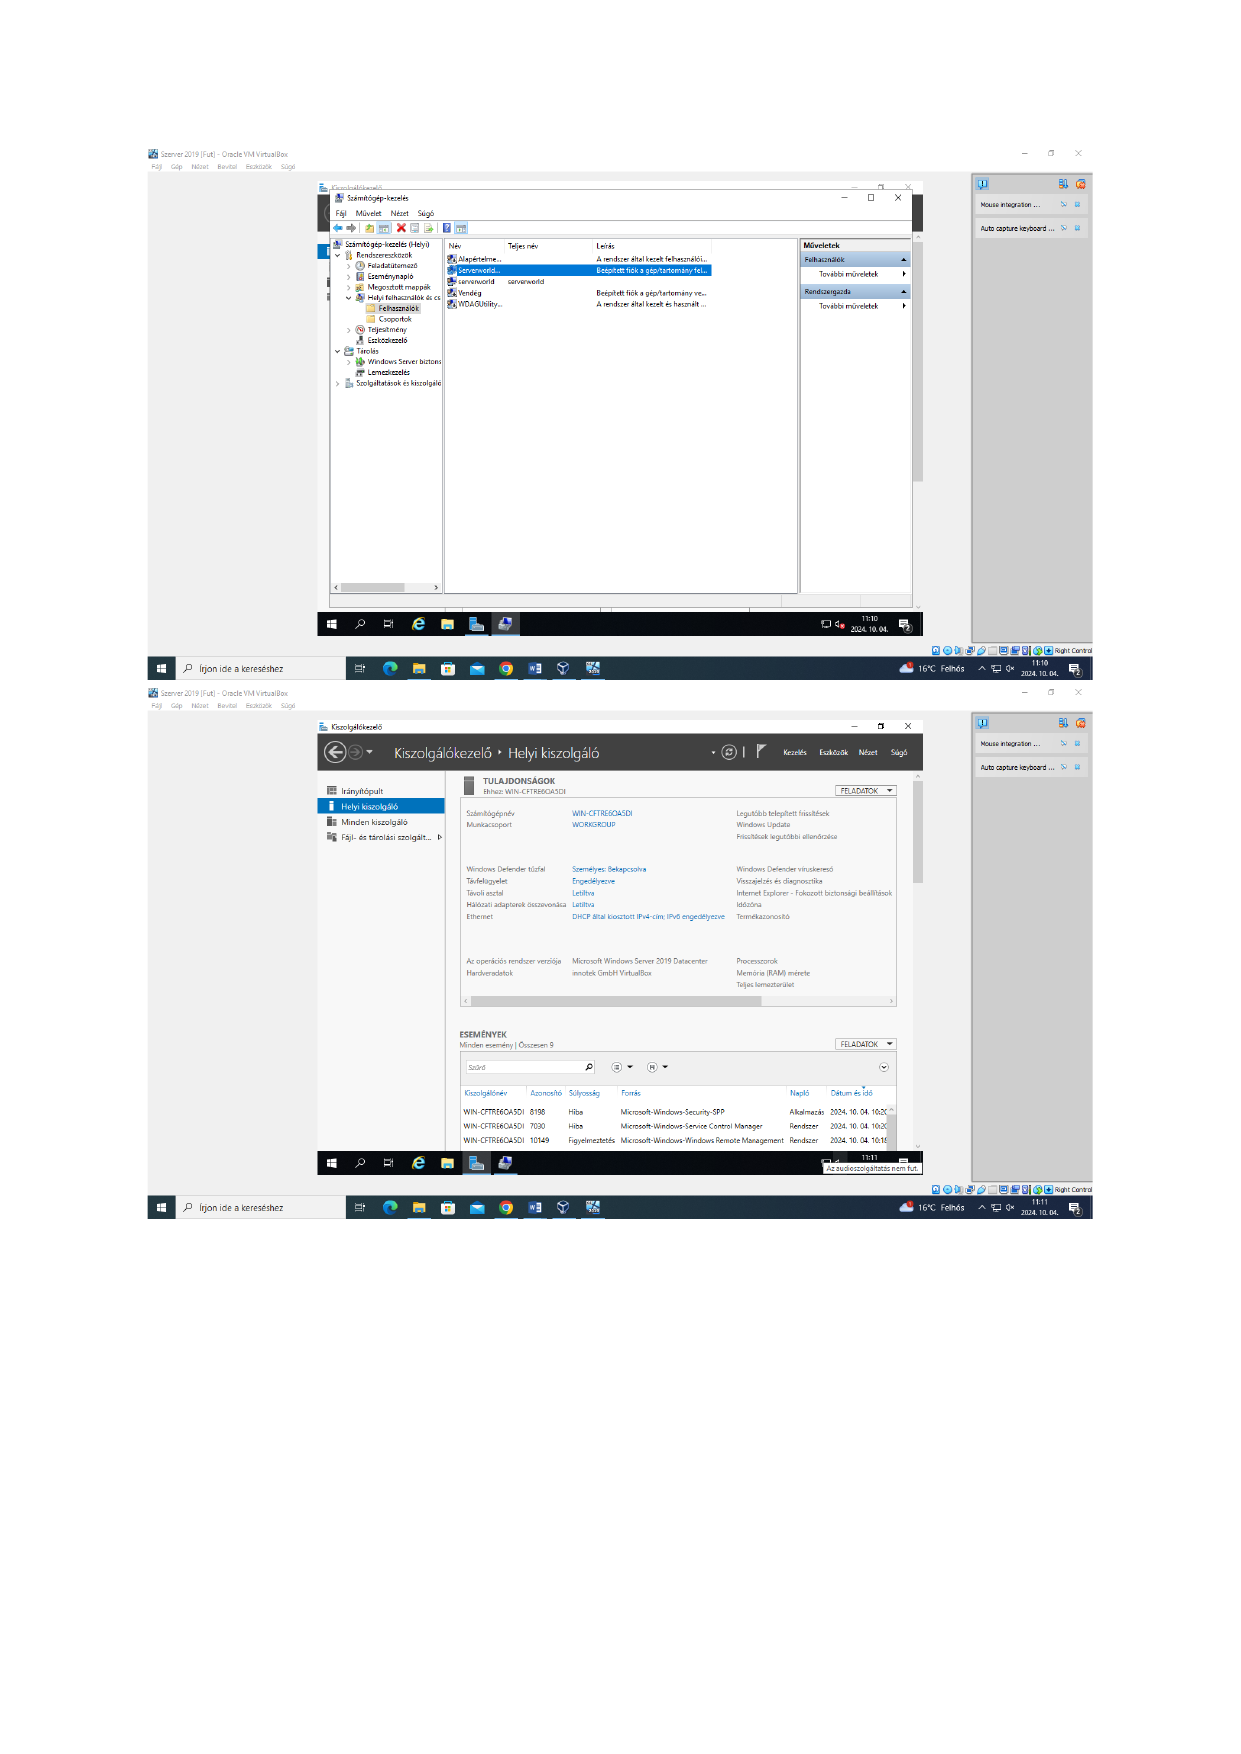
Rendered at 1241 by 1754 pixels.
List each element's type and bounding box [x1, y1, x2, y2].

picture [147, 147, 1093, 680]
picture [147, 687, 1093, 1219]
